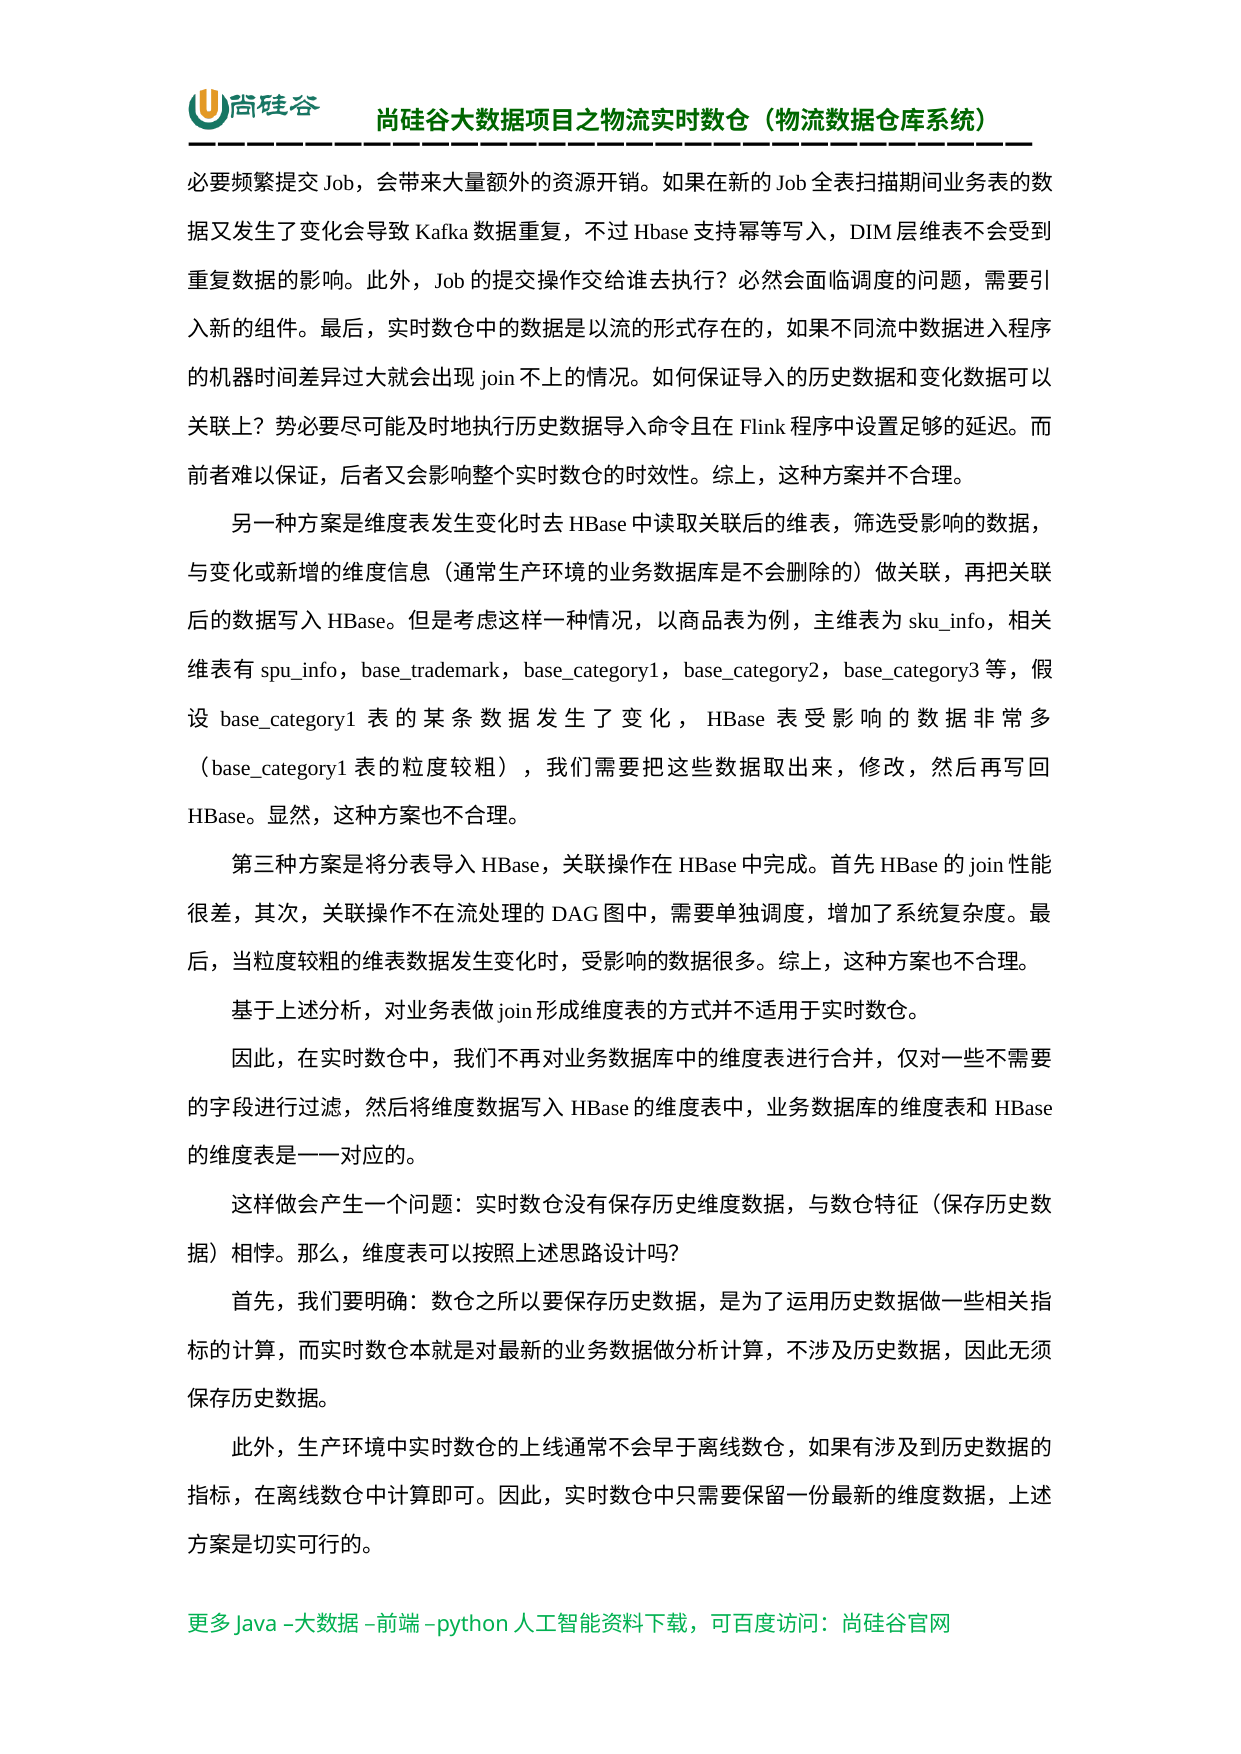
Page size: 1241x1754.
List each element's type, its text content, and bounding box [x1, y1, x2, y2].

text 因此，在实时数仓中，我们不再对业务数据库中的维度表进行合并，仅对一些不需要的字段进行过滤，然后将维度数据写入HBase的维度表中，业务数据库的维度表和HBase的维度表是一一对应的。 [187, 1041, 1053, 1171]
text 首先，我们要明确：数仓之所以要保存历史数据，是为了运用历史数据做一些相关指标的计算，而实时数仓本就是对最新的业务数据做分析计算，不涉及历史数据，因此无须保存历史数据。 [187, 1283, 1053, 1413]
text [187, 165, 1053, 490]
text 基于上述分析，对业务表做join形成维度表的方式并不适用于实时数仓。 [187, 992, 1053, 1025]
text 此外，生产环境中实时数仓的上线通常不会早于离线数仓，如果有涉及到历史数据的指标，在离线数仓中计算即可。因此，实时数仓中只需要保留一份最新的维度数据，上述方案是切实可行的。 [187, 1429, 1053, 1559]
text 另一种方案是维度表发生变化时去HBase中读取关联后的维表，筛选受影响的数据，与变化或新增的维度信息（通常生产环境的业务数据库是不会删除的）做关联，再把关联后的数据写入HBase。但是考虑这样一种情况，以商品表为例，主维表为sku_info，相关维表有spu_info，base_trademark，base_category1，base_category2，base_category3等，假设base_category1表的某条数据发生了变化，HBase表受影响的数据非常多（base_category1表的粒度较粗），我们需要把这些数据取出来，修改，然后再写回HBase。显然，这种方案也不合理。 [187, 506, 1053, 831]
text 这样做会产生一个问题：实时数仓没有保存历史维度数据，与数仓特征（保存历史数据）相悖。那么，维度表可以按照上述思路设计吗？ [187, 1186, 1053, 1268]
text 第三种方案是将分表导入HBase，关联操作在HBase中完成。首先HBase的join性能很差，其次，关联操作不在流处理的DAG图中，需要单独调度，增加了系统复杂度。最后，当粒度较粗的维表数据发生变化时，受影响的数据很多。综上，这种方案也不合理。 [187, 846, 1053, 976]
